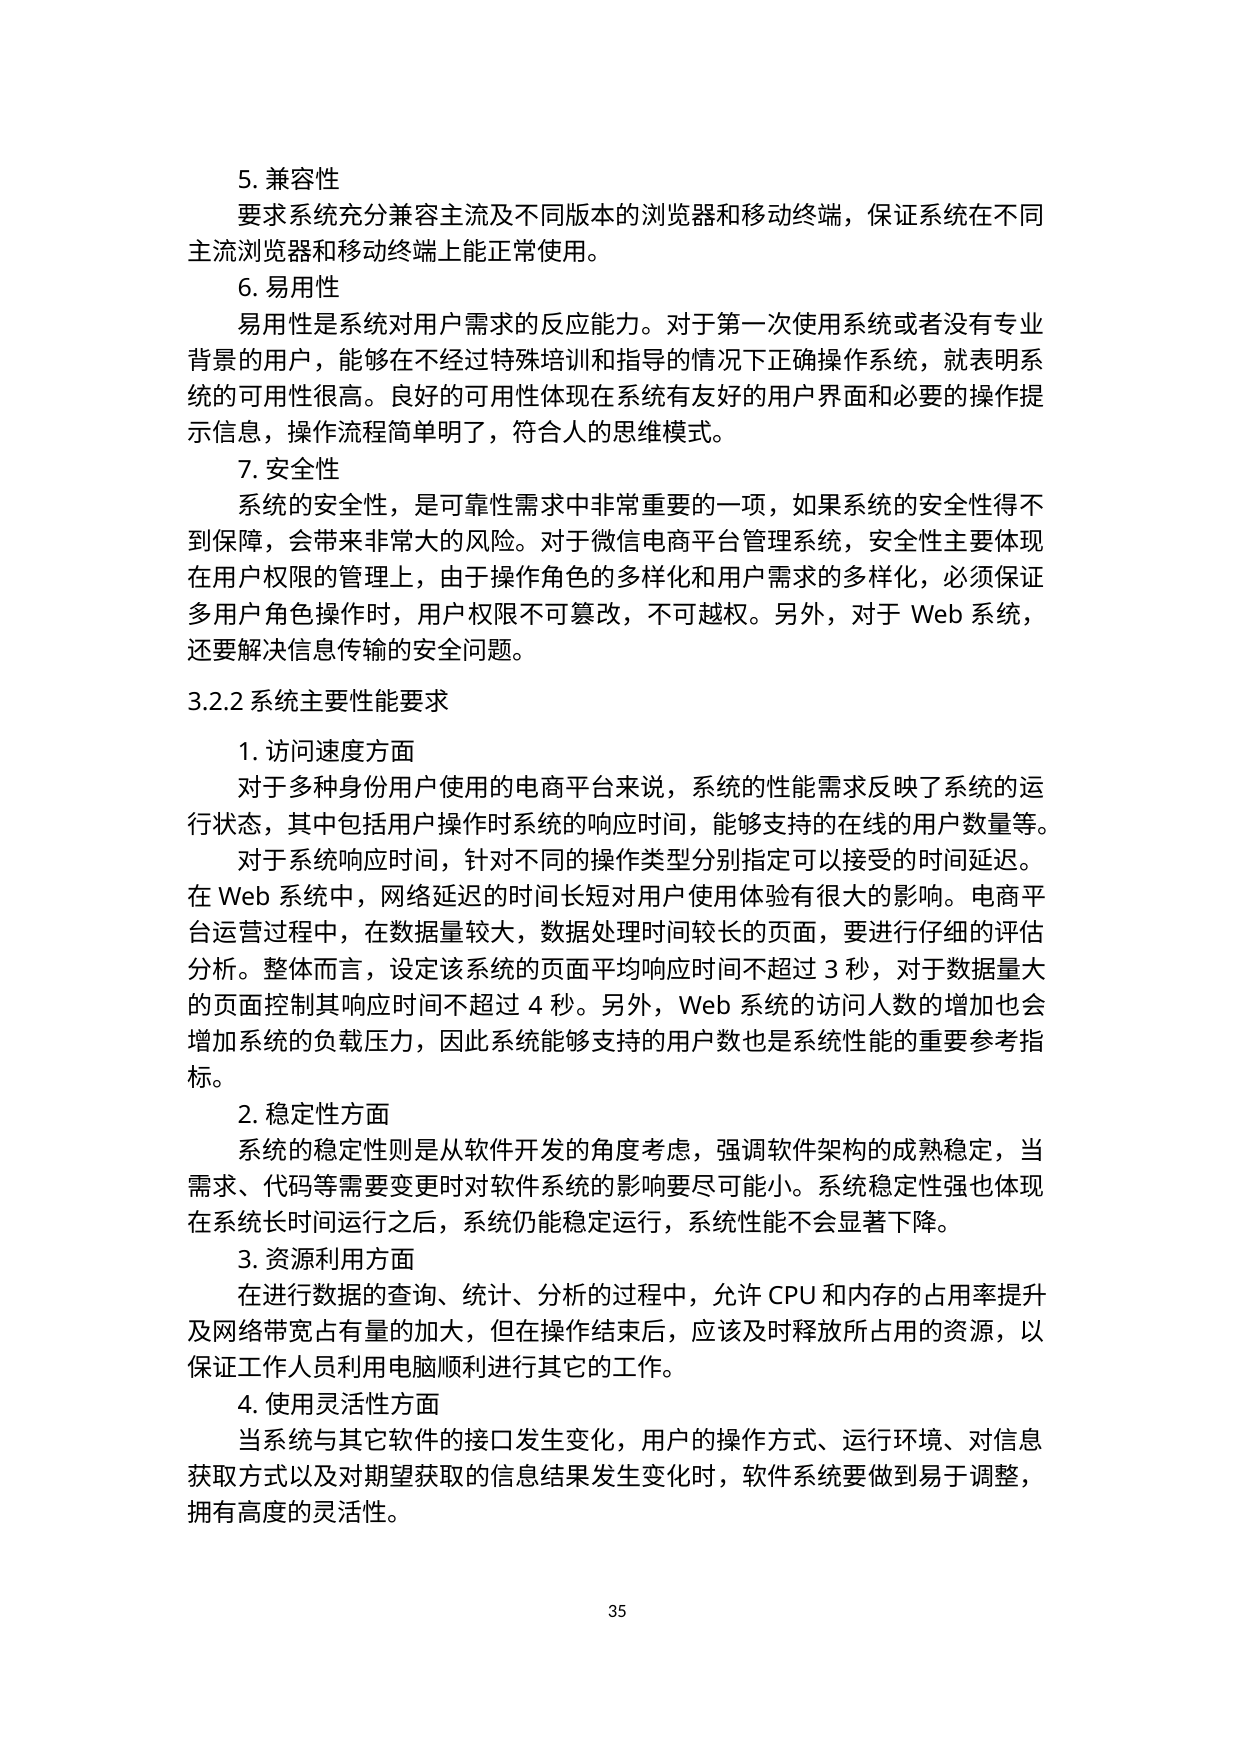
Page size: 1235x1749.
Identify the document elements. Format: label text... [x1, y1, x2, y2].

text 当系统与其它软件的接口发生变化，用户的操作方式、运行环境、对信息获取方式以及对期望获取的信息结果发生变化时，软件系统要做到易于调整，拥有高度的灵活性。 [187, 1420, 1047, 1529]
text 系统的安全性，是可靠性需求中非常重要的一项，如果系统的安全性得不到保障，会带来非常大的风险。对于微信电商平台管理系统，安全性主要体现在用户权限的管理上，由于操作角色的多样化和用户需求的多样化，必须保证多用户角色操作时，用户权限不可篡改，不可越权。另外，对于 Web 系统，还要解决信息传输的安全问题。 [187, 485, 1047, 667]
text 在进行数据的查询、统计、分析的过程中，允许CPU和内存的占用率提升及网络带宽占有量的加大，但在操作结束后，应该及时释放所占用的资源，以保证工作人员利用电脑顺利进行其它的工作。 [187, 1275, 1047, 1384]
text 系统的稳定性则是从软件开发的角度考虑，强调软件架构的成熟稳定，当需求、代码等需要变更时对软件系统的影响要尽可能小。系统稳定性强也体现在系统长时间运行之后，系统仍能稳定运行，系统性能不会显著下降。 [187, 1130, 1047, 1239]
text 1. 访问速度方面 [187, 732, 1047, 768]
text 对于多种身份用户使用的电商平台来说，系统的性能需求反映了系统的运行状态，其中包括用户操作时系统的响应时间，能够支持的在线的用户数量等。 [187, 768, 1047, 840]
text 对于系统响应时间，针对不同的操作类型分别指定可以接受的时间延迟。在Web 系统中，网络延迟的时间长短对用户使用体验有很大的影响。电商平台运营过程中，在数据量较大，数据处理时间较长的页面，要进行仔细的评估分析。整体而言，设定该系统的页面平均响应时间不超过 3 秒，对于数据量大的页面控制其响应时间不超过 4 秒。另外，Web 系统的访问人数的增加也会增加系统的负载压力，因此系统能够支持的用户数也是系统性能的重要参考指标。 [187, 840, 1047, 1094]
text 7. 安全性 [187, 449, 1047, 485]
text 3.2.2系统主要性能要求 [187, 667, 1047, 732]
text 4. 使用灵活性方面 [187, 1384, 1047, 1420]
text 2. 稳定性方面 [187, 1094, 1047, 1130]
text 3. 资源利用方面 [187, 1239, 1047, 1275]
text 5. 兼容性 [187, 159, 1047, 195]
text 要求系统充分兼容主流及不同版本的浏览器和移动终端，保证系统在不同主流浏览器和移动终端上能正常使用。 [187, 195, 1047, 268]
text 6. 易用性 [187, 268, 1047, 304]
text 易用性是系统对用户需求的反应能力。对于第一次使用系统或者没有专业背景的用户，能够在不经过特殊培训和指导的情况下正确操作系统，就表明系统的可用性很高。良好的可用性体现在系统有友好的用户界面和必要的操作提示信息，操作流程简单明了，符合人的思维模式。 [187, 304, 1047, 449]
